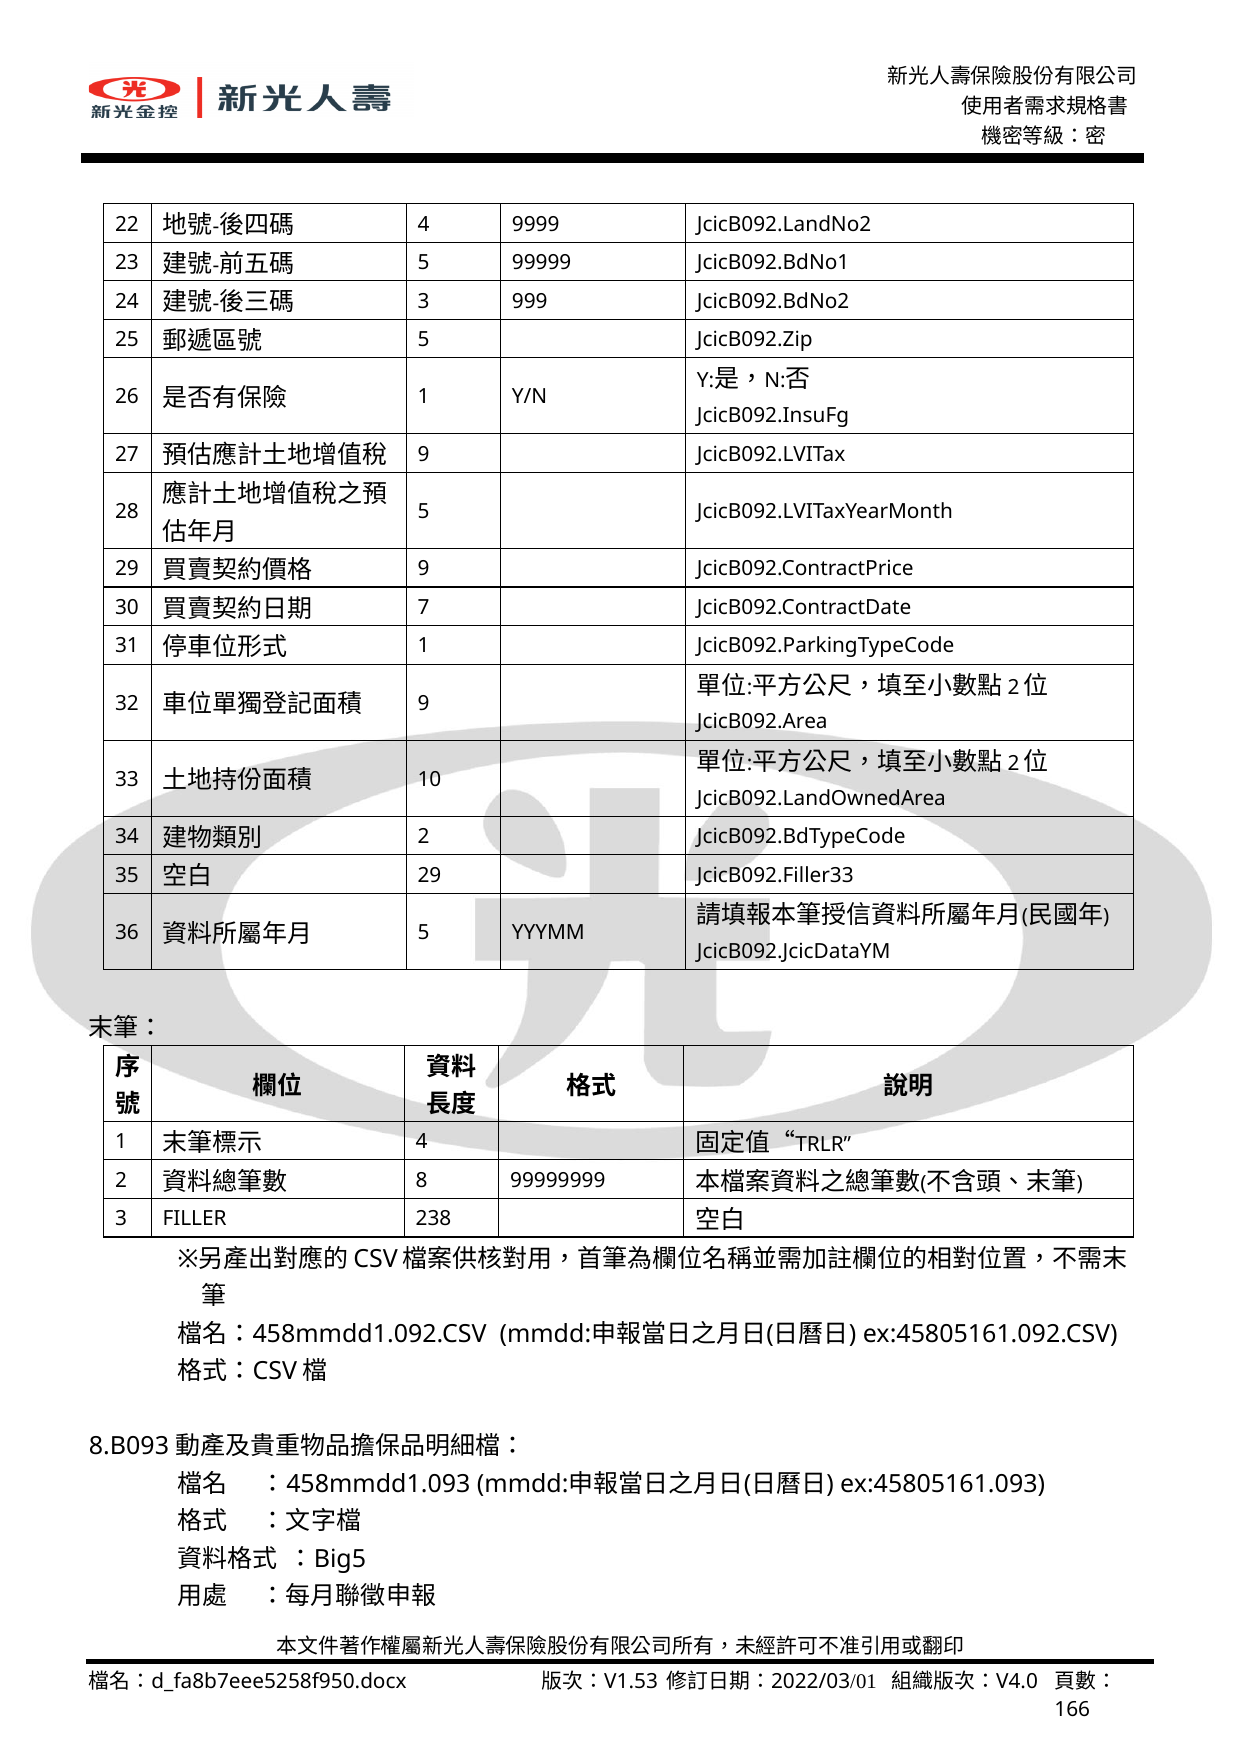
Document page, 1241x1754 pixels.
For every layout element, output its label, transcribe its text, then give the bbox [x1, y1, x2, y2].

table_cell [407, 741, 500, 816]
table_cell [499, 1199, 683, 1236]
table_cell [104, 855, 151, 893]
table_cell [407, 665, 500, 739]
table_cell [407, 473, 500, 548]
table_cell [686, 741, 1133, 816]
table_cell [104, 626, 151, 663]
picture [88, 61, 414, 118]
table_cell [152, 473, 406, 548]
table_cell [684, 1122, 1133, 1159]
text 末筆： [89, 1007, 1152, 1045]
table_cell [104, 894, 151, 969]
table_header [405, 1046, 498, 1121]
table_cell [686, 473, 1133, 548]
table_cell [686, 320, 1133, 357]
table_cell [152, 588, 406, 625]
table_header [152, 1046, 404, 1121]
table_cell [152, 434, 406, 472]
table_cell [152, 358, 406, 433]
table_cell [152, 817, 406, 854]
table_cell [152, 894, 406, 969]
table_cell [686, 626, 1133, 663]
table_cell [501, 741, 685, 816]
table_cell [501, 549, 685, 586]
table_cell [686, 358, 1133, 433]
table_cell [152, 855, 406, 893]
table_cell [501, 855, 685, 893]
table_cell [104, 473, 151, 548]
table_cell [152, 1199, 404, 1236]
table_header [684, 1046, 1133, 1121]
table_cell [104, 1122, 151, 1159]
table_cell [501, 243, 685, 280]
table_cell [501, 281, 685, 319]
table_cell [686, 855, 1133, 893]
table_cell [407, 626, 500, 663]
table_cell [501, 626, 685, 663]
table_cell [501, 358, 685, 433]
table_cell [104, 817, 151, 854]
text 8.B093 動產及貴重物品擔保品明細檔： [89, 1425, 1152, 1462]
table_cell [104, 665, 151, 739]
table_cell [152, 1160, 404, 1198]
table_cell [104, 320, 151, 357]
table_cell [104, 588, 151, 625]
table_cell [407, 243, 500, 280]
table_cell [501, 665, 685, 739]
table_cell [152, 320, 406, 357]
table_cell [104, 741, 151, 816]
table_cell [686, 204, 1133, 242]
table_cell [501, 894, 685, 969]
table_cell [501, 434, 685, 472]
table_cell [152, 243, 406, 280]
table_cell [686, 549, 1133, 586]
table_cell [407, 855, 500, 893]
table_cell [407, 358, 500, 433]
list ※另產出對應的CSV檔案供核對用，首筆為欄位名稱並需加註欄位的相對位置，不需末筆 [177, 1237, 1152, 1312]
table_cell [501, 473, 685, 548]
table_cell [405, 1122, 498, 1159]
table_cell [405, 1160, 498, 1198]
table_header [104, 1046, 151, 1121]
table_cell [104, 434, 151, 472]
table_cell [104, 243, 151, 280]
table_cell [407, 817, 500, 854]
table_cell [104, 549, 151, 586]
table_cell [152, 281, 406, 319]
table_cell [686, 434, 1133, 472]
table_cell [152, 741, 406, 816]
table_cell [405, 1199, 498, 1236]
list 資料格式 ：Big5 [177, 1537, 1152, 1575]
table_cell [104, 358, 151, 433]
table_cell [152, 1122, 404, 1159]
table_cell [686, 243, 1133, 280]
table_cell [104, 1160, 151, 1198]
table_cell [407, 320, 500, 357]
list 檔名：458mmdd1.092.CSV (mmdd:申報當日之月日(日曆日) ex:45805161.092.CSV) [177, 1312, 1152, 1350]
list 檔名 ：458mmdd1.093 (mmdd:申報當日之月日(日曆日) ex:45805161.093) [177, 1462, 1152, 1500]
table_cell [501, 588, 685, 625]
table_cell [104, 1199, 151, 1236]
list 格式：CSV檔 [177, 1350, 1152, 1387]
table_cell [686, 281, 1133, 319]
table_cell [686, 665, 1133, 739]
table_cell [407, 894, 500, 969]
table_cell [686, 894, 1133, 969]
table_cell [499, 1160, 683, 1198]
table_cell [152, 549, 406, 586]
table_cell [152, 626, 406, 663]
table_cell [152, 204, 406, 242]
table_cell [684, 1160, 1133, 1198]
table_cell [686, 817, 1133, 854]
picture [25, 713, 1215, 1166]
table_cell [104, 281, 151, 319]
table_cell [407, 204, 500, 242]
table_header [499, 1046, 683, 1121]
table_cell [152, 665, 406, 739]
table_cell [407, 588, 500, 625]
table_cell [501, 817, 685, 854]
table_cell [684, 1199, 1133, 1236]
list 格式 ：文字檔 [177, 1500, 1152, 1537]
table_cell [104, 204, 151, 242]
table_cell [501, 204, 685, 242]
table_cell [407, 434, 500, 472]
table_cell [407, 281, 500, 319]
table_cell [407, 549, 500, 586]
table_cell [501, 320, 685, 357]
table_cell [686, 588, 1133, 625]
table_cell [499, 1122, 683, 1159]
list 用處 ：每月聯徵申報 [177, 1575, 1152, 1612]
